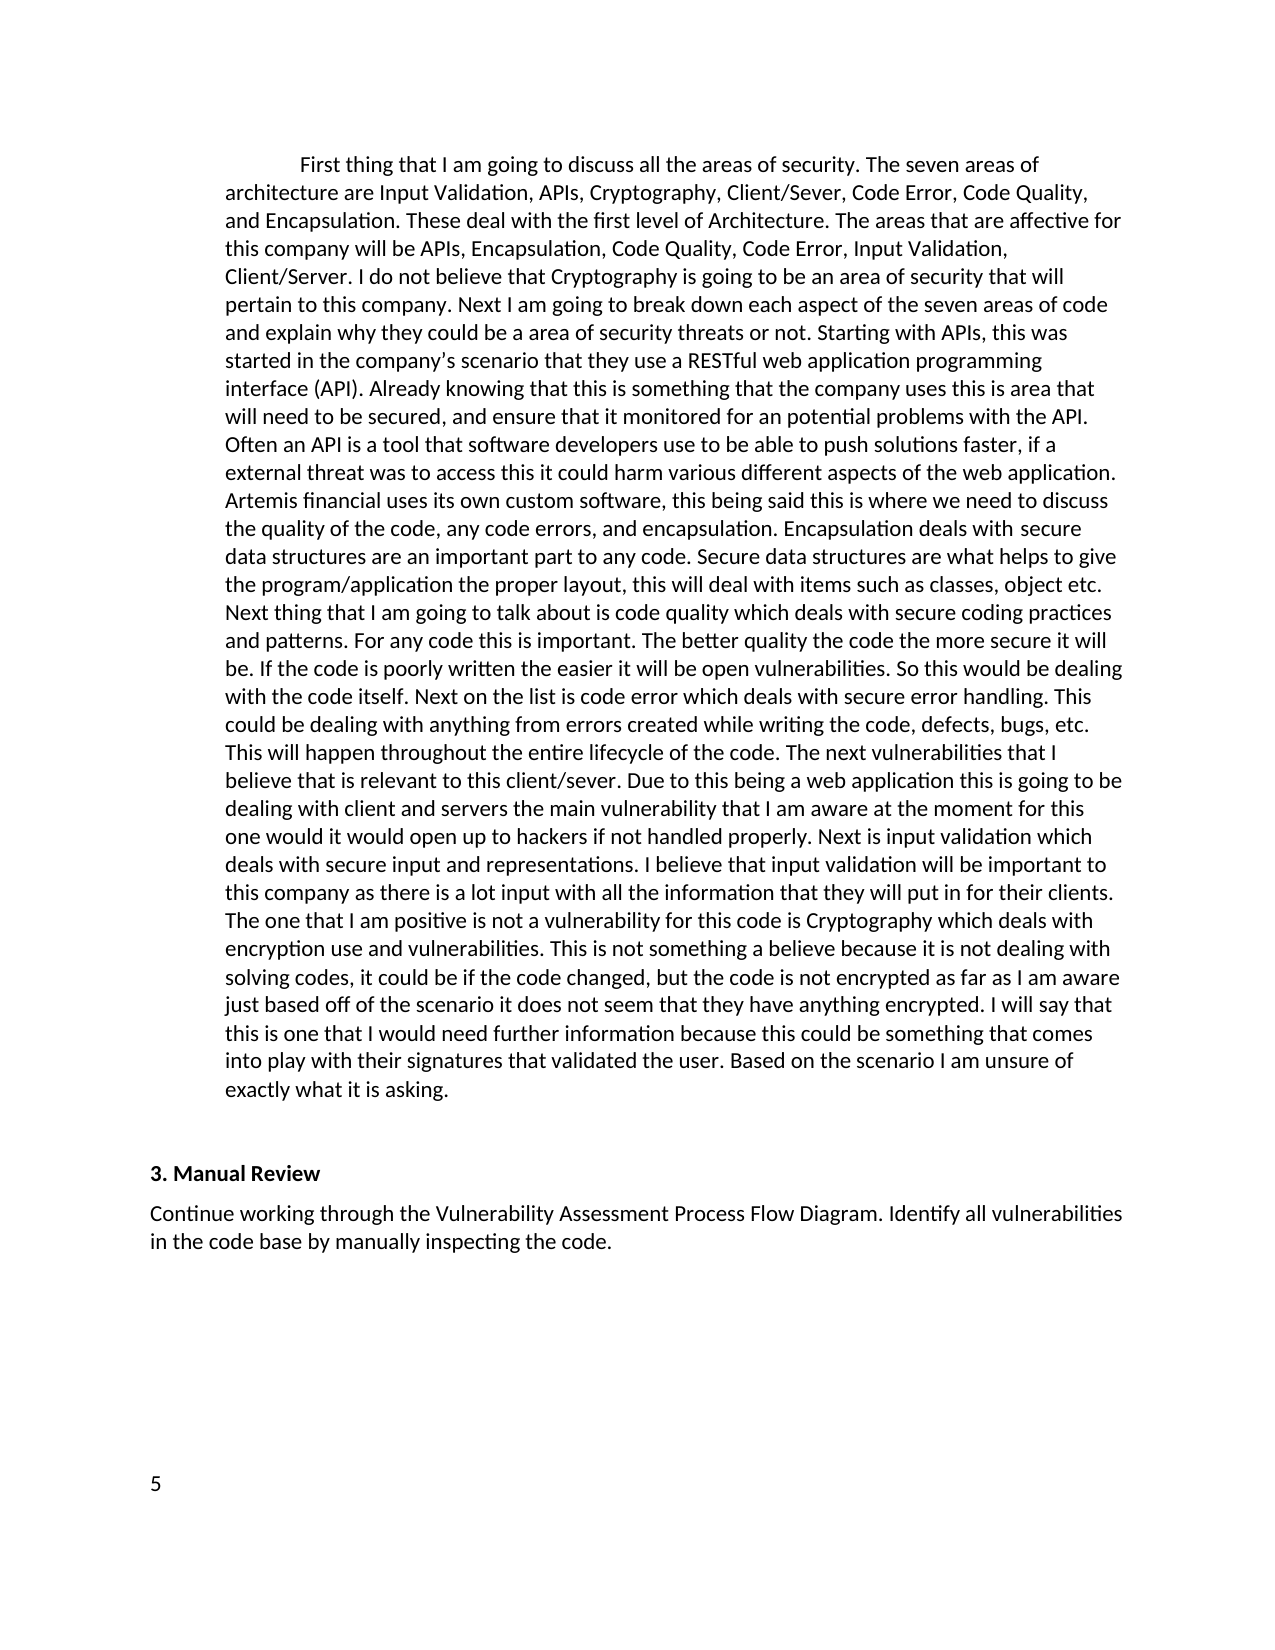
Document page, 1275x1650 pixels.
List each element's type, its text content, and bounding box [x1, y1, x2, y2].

subtitle 3. Manual Review [150, 1159, 1125, 1187]
list First thing that I am going to discuss all the areas of security. The seven areas of architecture are Input Validation, APIs, Cryptography, Client/Sever, Code Error, Code Quality, and Encapsulation. These deal with the first level of Architecture. The areas that are affective for this company will be APIs, Encapsulation, Code Quality, Code Error, Input Validation, Client/Server. I do not believe that Cryptography is going to be an area of security that will pertain to this company. Next I am going to break down each aspect of the seven areas of code and explain why they could be a area of security threats or not. Starting with APIs, this was started in the company’s scenario that they use a RESTful web application programming interface (API). Already knowing that this is something that the company uses this is area that will need to be secured, and ensure that it monitored for an potential problems with the API. Often an API is a tool that software developers use to be able to push solutions faster, if a external threat was to access this it could harm various different aspects of the web application. Artemis financial uses its own custom software, this being said this is where we need to discuss the quality of the code, any code errors, and encapsulation. Encapsulation deals with secure data structures are an important part to any code. Secure data structures are what helps to give the program/application the proper layout, this will deal with items such as classes, object etc. Next thing that I am going to talk about is code quality which deals with secure coding practices and patterns. For any code this is important. The better quality the code the more secure it will be. If the code is poorly written the easier it will be open vulnerabilities. So this would be dealing with the code itself. Next on the list is code error which deals with secure error handling. This could be dealing with anything from errors created while writing the code, defects, bugs, etc. This will happen throughout the entire lifecycle of the code. The next vulnerabilities that I believe that is relevant to this client/sever. Due to this being a web application this is going to be dealing with client and servers the main vulnerability that I am aware at the moment for this one would it would open up to hackers if not handled properly. Next is input validation which deals with secure input and representations. I believe that input validation will be important to this company as there is a lot input with all the information that they will put in for their clients. The one that I am positive is not a vulnerability for this code is Cryptography which deals with encryption use and vulnerabilities. This is not something a believe because it is not dealing with solving codes, it could be if the code changed, but the code is not encrypted as far as I am aware just based off of the scenario it does not seem that they have anything encrypted. I will say that this is one that I would need further information because this could be something that comes into play with their signatures that validated the user. Based on the scenario I am unsure of exactly what it is asking. [225, 150, 1125, 1103]
text Continue working through the Vulnerability Assessment Process Flow Diagram. Identify all vulnerabilities in the code base by manually inspecting the code. [150, 1199, 1125, 1255]
